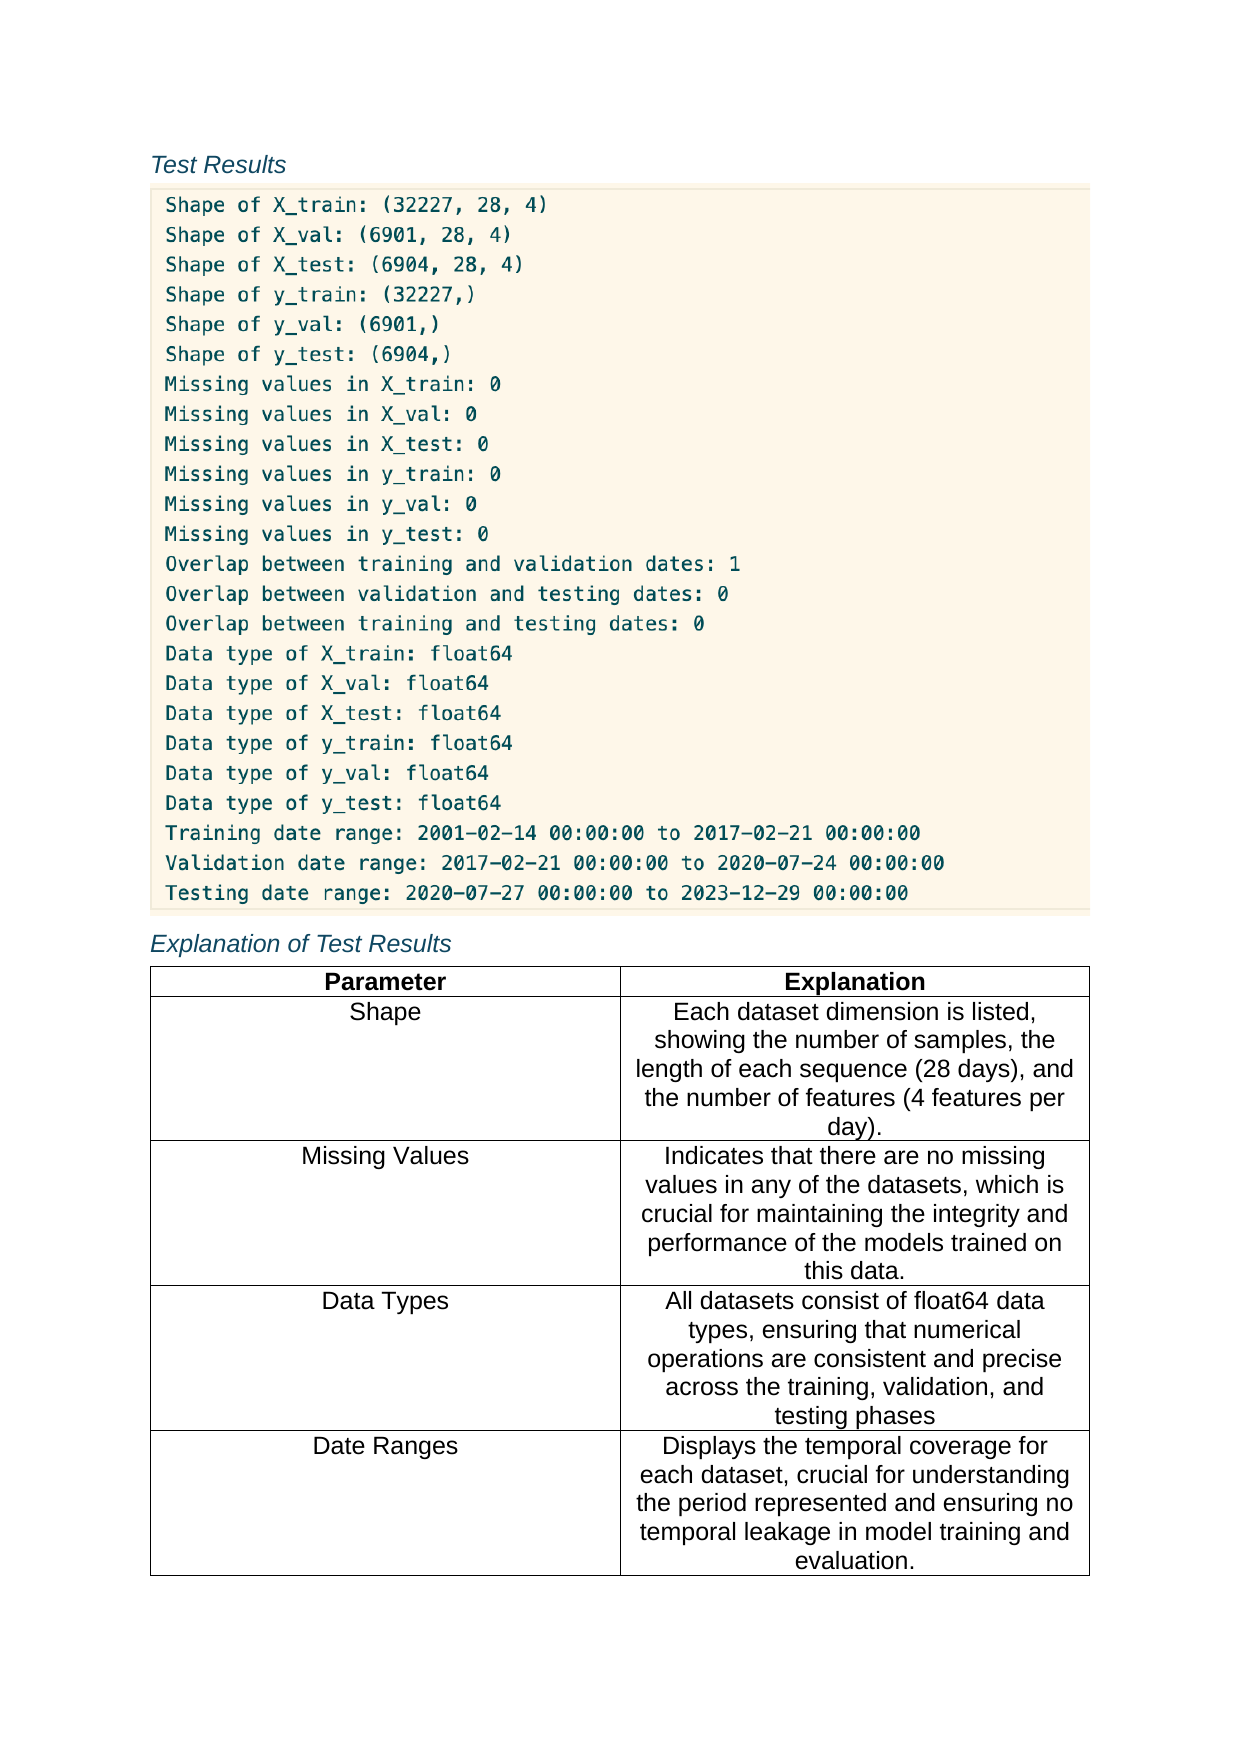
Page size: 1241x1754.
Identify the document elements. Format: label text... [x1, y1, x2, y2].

table_cell Missing Values [151, 1141, 620, 1285]
subtitle Explanation of Test Results [150, 928, 1090, 957]
subtitle Test Results [150, 150, 1090, 183]
table_header Parameter [151, 967, 620, 996]
table_cell Date Ranges [151, 1431, 620, 1575]
table_cell Displays the temporal coverage for each dataset, crucial for understanding the period represented and ensuring no temporal leakage in model training and evaluation. [621, 1431, 1089, 1575]
table_header Explanation [621, 967, 1089, 996]
table_cell Shape [151, 997, 620, 1140]
table_cell Each dataset dimension is listed, showing the number of samples, the length of each sequence (28 days), and the number of features (4 features per day). [621, 997, 1089, 1140]
table_cell Indicates that there are no missing values in any of the datasets, which is crucial for maintaining the integrity and performance of the models trained on this data. [621, 1141, 1089, 1285]
table_cell Data Types [151, 1286, 620, 1430]
table_cell All datasets consist of float64 data types, ensuring that numerical operations are consistent and precise across the training, validation, and testing phases [621, 1286, 1089, 1430]
picture [150, 183, 1091, 916]
